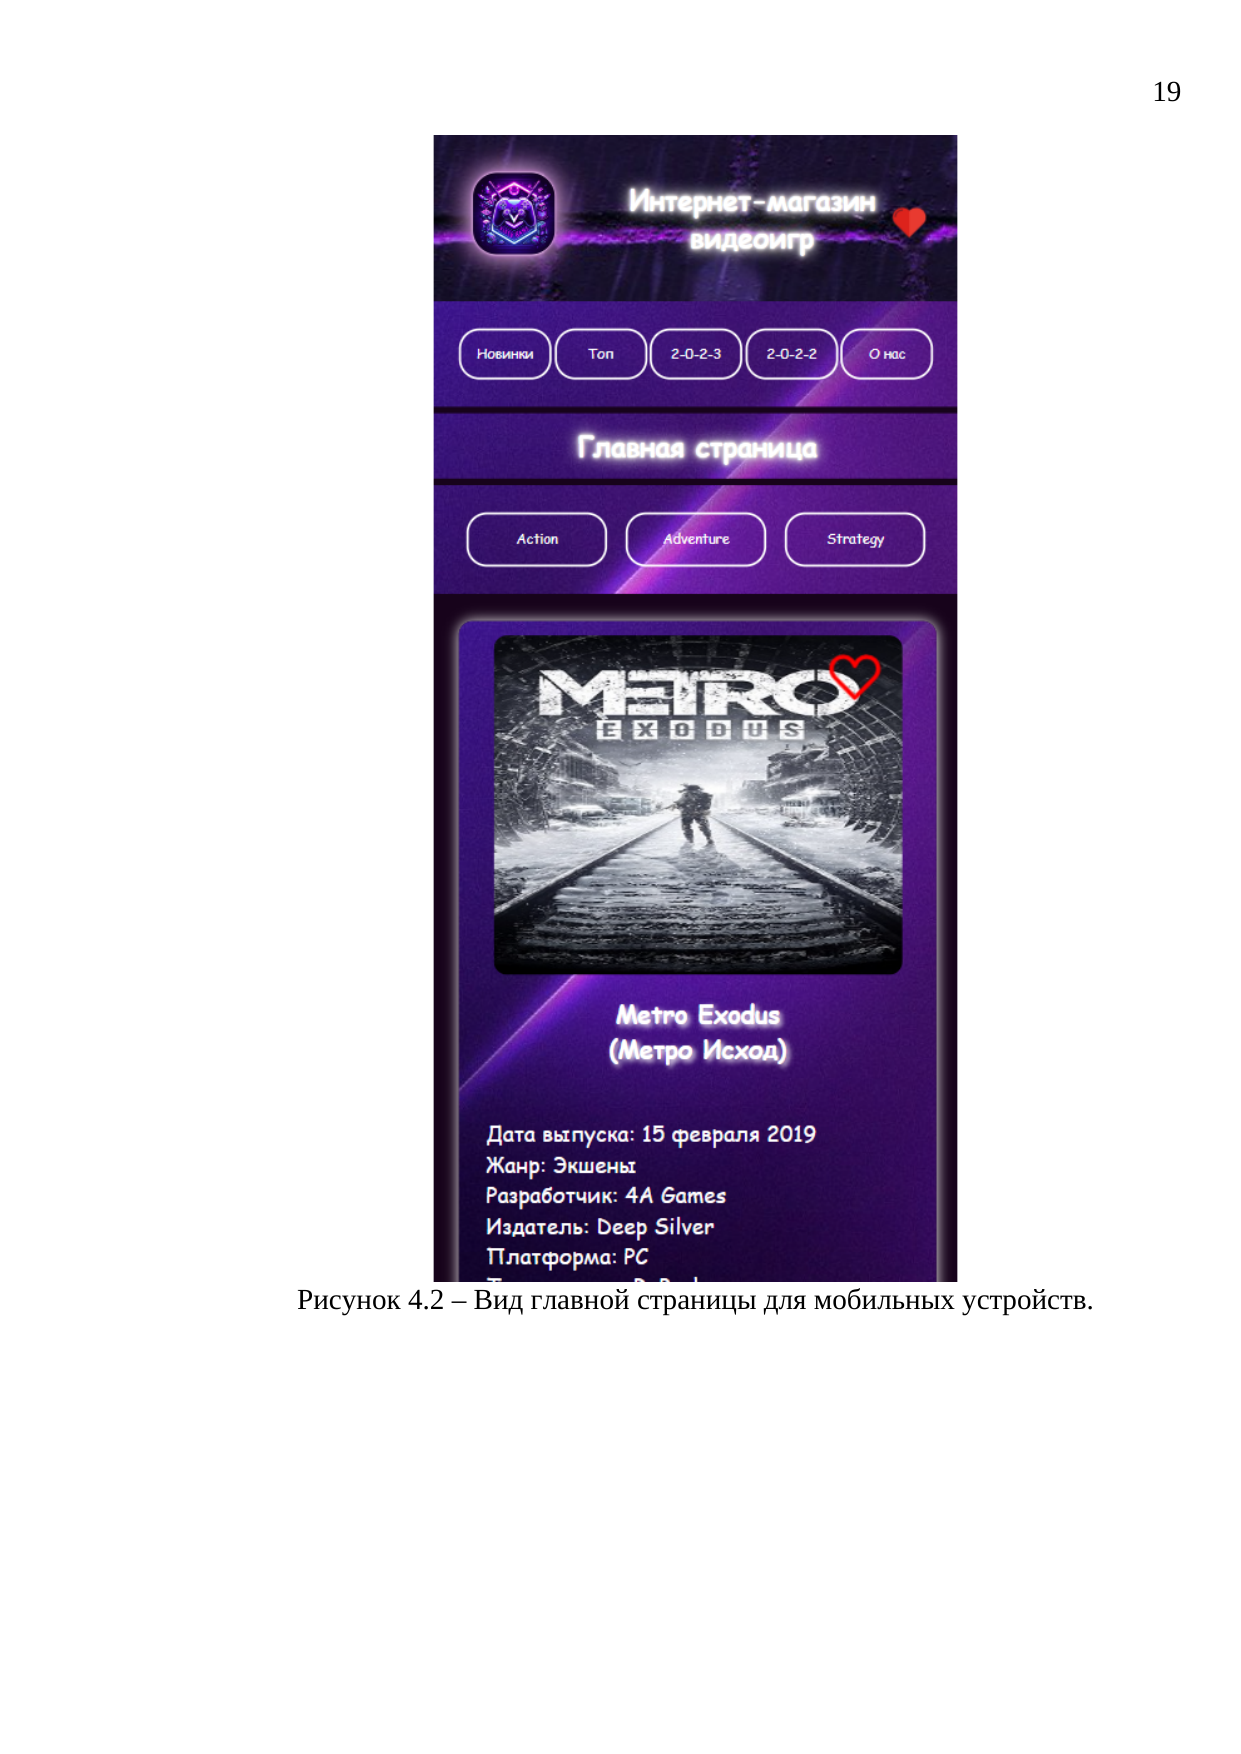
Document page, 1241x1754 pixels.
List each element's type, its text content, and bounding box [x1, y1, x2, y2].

text Рисунок 4.2 – Вид главной страницы для мобильных устройств. [136, 1282, 1181, 1315]
picture [433, 135, 958, 1282]
